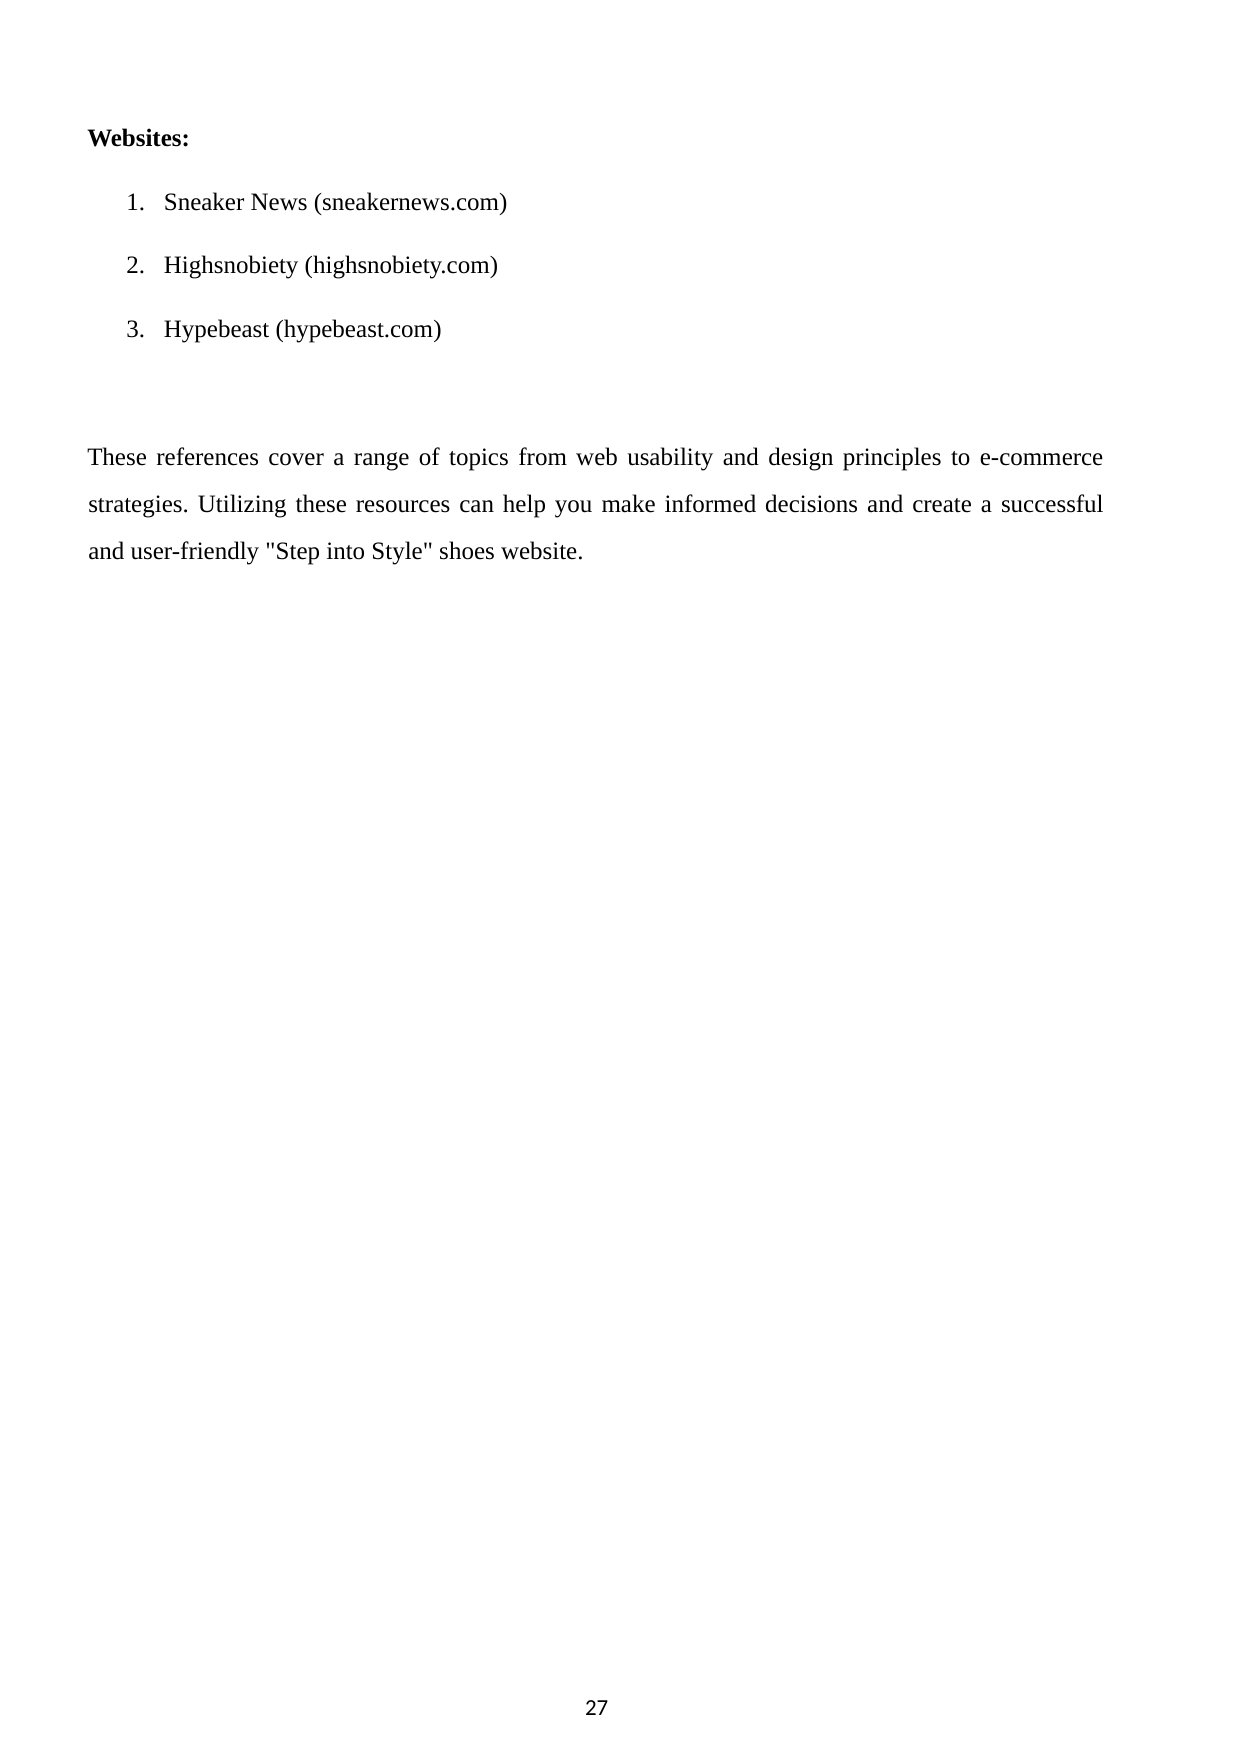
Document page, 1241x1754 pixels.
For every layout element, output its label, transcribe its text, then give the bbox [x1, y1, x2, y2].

text These references cover a range of topics from web usability and design principles to e-commerce strategies. Utilizing these resources can help you make informed decisions and create a successful and user-friendly "Step into Style" shoes website. [87, 442, 1105, 565]
text Websites: [87, 123, 1105, 152]
list Hypebeast (hypebeast.com) [126, 314, 1105, 343]
list Highsnobiety (highsnobiety.com) [126, 250, 1105, 279]
list Sneaker News (sneakernews.com) [126, 187, 1105, 215]
